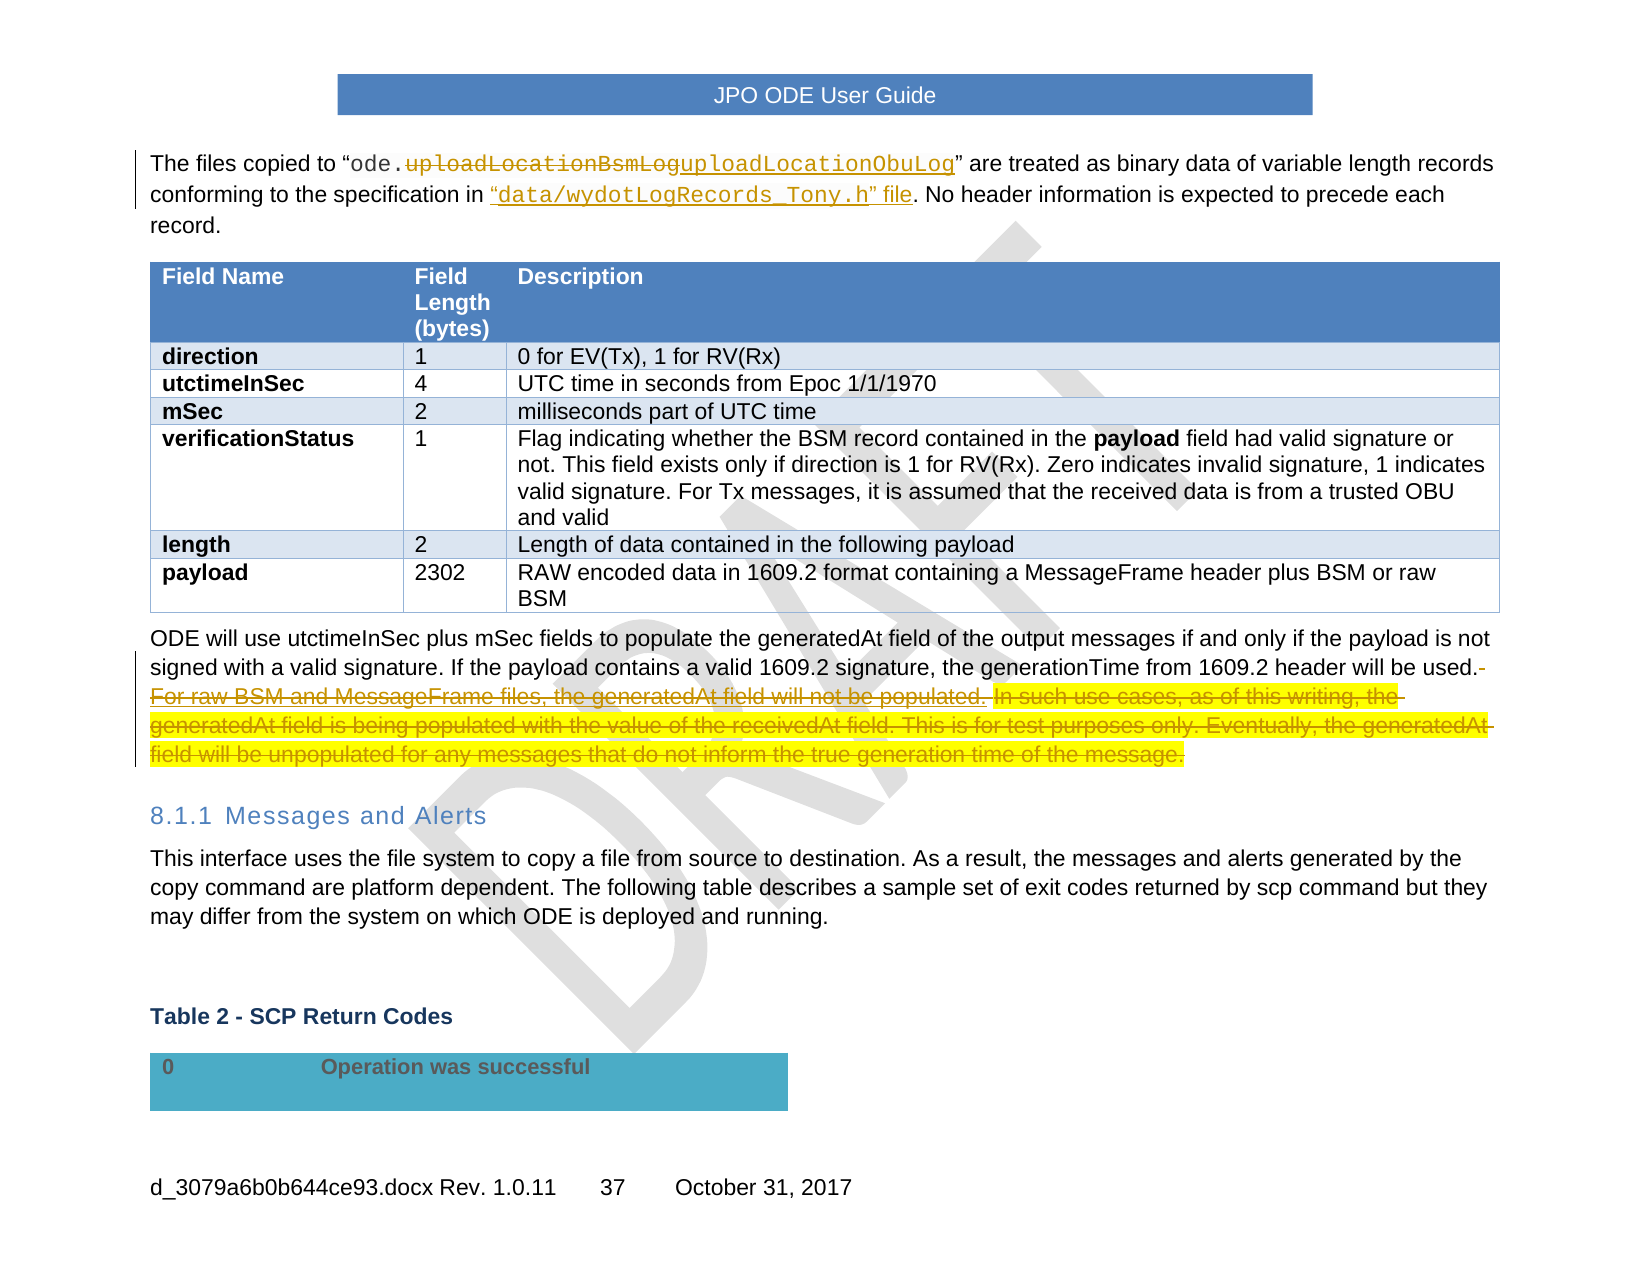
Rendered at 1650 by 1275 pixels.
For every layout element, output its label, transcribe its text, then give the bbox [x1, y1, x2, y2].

text The files copied to “ode.” are treated as binary data of variable length records conforming to the specification in . No header information is expected to precede each record. [150, 150, 1500, 238]
table_cell UTC time in seconds from Epoc 1/1/1970 [507, 370, 1499, 397]
table_header Operation was successful [310, 1054, 787, 1110]
table_cell 2 [404, 398, 506, 424]
table_cell payload [151, 559, 403, 612]
table_header Field Name [151, 263, 403, 342]
table_header 0 [151, 1054, 309, 1110]
subtitle Messages and Alerts [150, 801, 1500, 830]
table_cell 1 [404, 425, 506, 530]
text ODE will use utctimeInSec plus mSec fields to populate the generatedAt field of the output messages if and only if the payload is not signed with a valid signature. If the payload contains a valid 1609.2 signature, the generationTime from 1609.2 header will be used. [150, 625, 1500, 767]
table_cell verificationStatus [151, 425, 403, 530]
table_cell 2 [404, 531, 506, 558]
table_header Description [507, 263, 1499, 342]
table_cell Length of data contained in the following payload [507, 531, 1499, 558]
table_cell Flag indicating whether the BSM record contained in the payload field had valid signature or not. This field exists only if direction is 1 for RV(Rx). Zero indicates invalid signature, 1 indicates valid signature. For Tx messages, it is assumed that the received data is from a trusted OBU and valid [507, 425, 1499, 530]
table_cell 1 [404, 343, 506, 369]
table_cell direction [151, 343, 403, 369]
table_cell RAW encoded data in 1609.2 format containing a MessageFrame header plus BSM or raw BSM [507, 559, 1499, 612]
table_cell 0 for EV(Tx), 1 for RV(Rx) [507, 343, 1499, 369]
table_cell milliseconds part of UTC time [507, 398, 1499, 424]
table_cell mSec [151, 398, 403, 424]
table_cell length [151, 531, 403, 558]
text This interface uses the file system to copy a file from source to destination. As a result, the messages and alerts generated by the copy command are platform dependent. The following table describes a sample set of exit codes returned by scp command but they may differ from the system on which ODE is deployed and running. [150, 845, 1500, 929]
table_header Field Length (bytes) [404, 263, 506, 342]
table_cell utctimeInSec [151, 370, 403, 397]
table_cell 4 [404, 370, 506, 397]
table_cell 2302 [404, 559, 506, 612]
